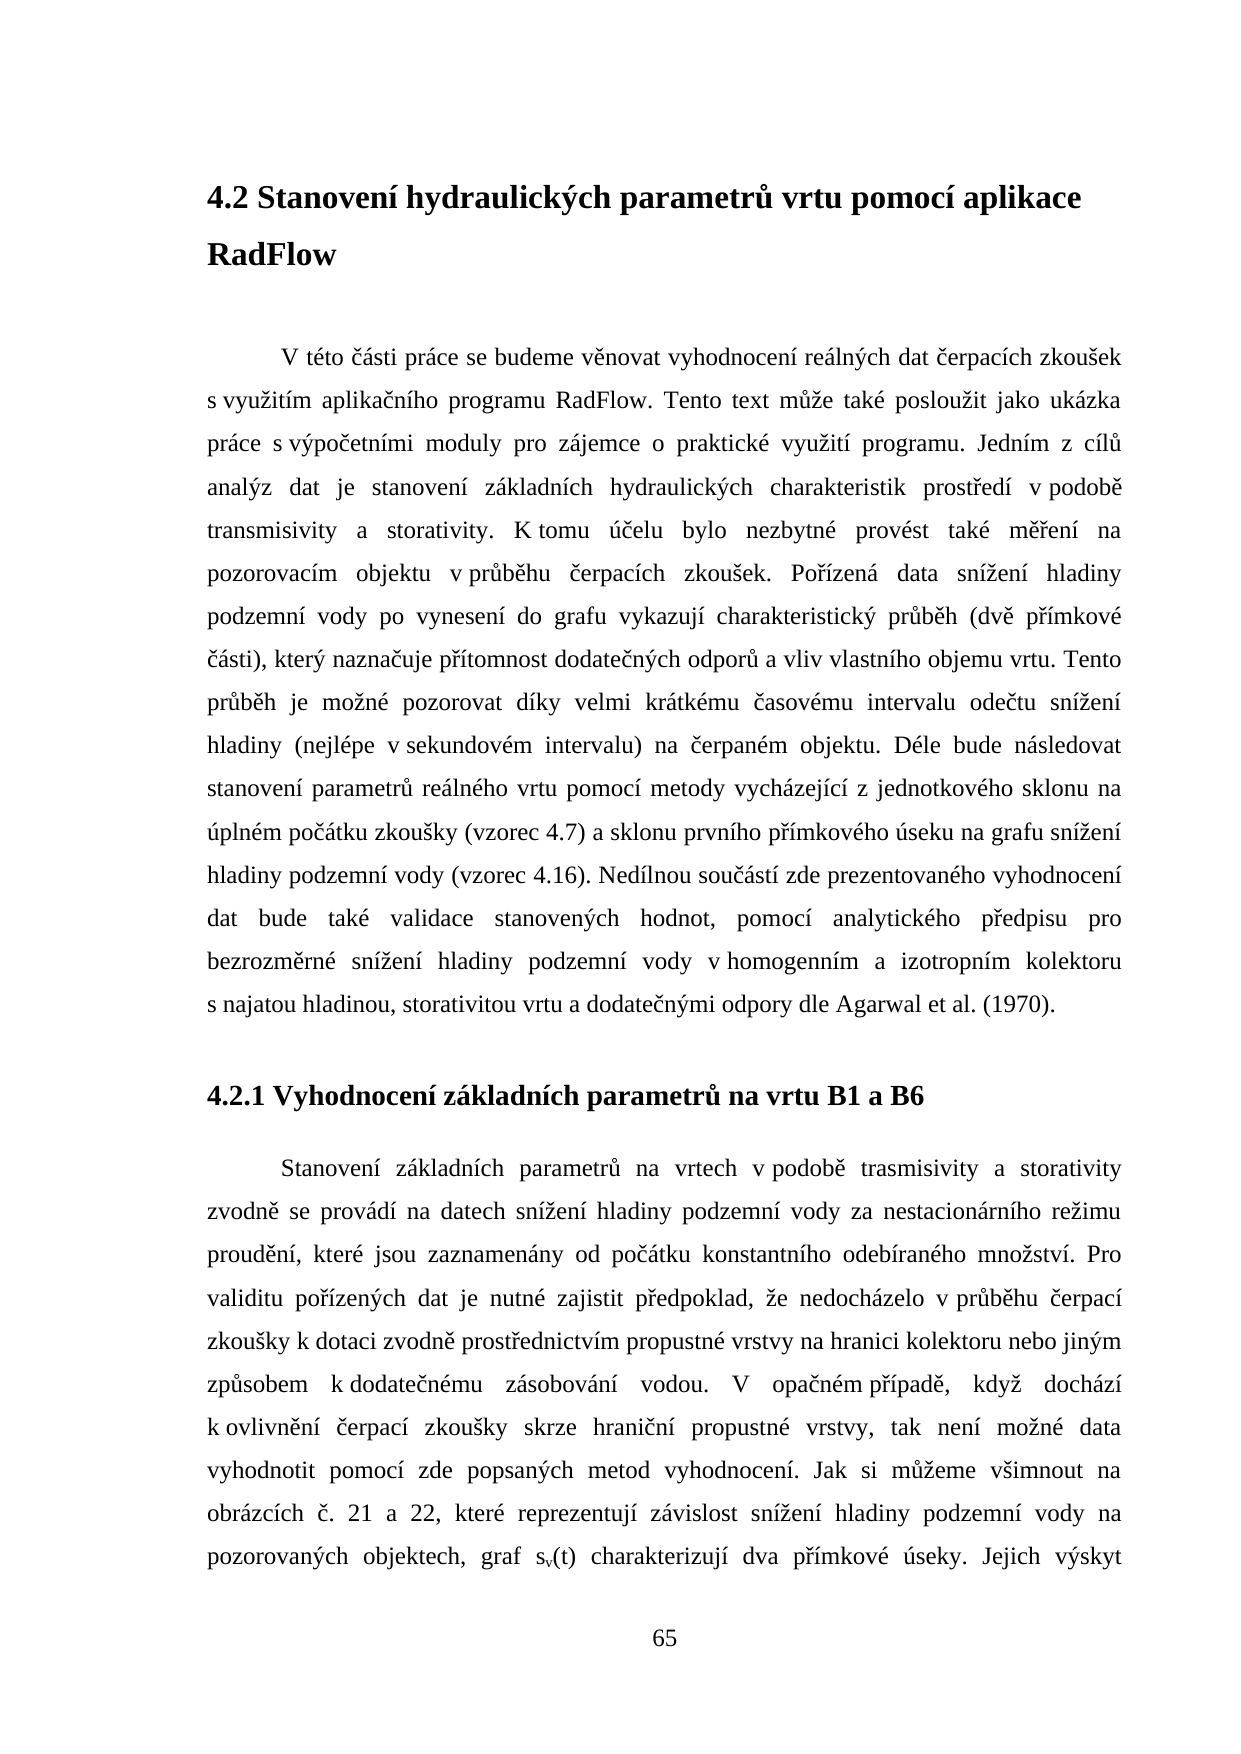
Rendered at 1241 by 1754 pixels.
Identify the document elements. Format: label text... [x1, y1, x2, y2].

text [207, 1153, 1122, 1570]
subtitle 4.2.1 Vyhodnocení základních parametrů na vrtu B1 a B6 [207, 1078, 1122, 1112]
subtitle 4.2 Stanovení hydraulických parametrů vrtu pomocí aplikace RadFlow [207, 177, 1122, 273]
text V této části práce se budeme věnovat vyhodnocení reálných dat čerpacích zkoušek s využitím aplikačního programu RadFlow. Tento text může také posloužit jako ukázka práce s výpočetními moduly pro zájemce o praktické využití programu. Jedním z cílů analýz dat je stanovení základních hydraulických charakteristik prostředí v podobě transmisivity a storativity. K tomu účelu bylo nezbytné provést také měření na pozorovacím objektu v průběhu čerpacích zkoušek. Pořízená data snížení hladiny podzemní vody po vynesení do grafu vykazují charakteristický průběh (dvě přímkové části), který naznačuje přítomnost dodatečných odporů a vliv vlastního objemu vrtu. Tento průběh je možné pozorovat díky velmi krátkému časovému intervalu odečtu snížení hladiny (nejlépe v sekundovém intervalu) na čerpaném objektu. Déle bude následovat stanovení parametrů reálného vrtu pomocí metody vycházející z jednotkového sklonu na úplném počátku zkoušky (vzorec 4.7) a sklonu prvního přímkového úseku na grafu snížení hladiny podzemní vody (vzorec 4.16). Nedílnou součástí zde prezentovaného vyhodnocení dat bude také validace stanovených hodnot, pomocí analytického předpisu pro bezrozměrné snížení hladiny podzemní vody v homogenním a izotropním kolektoru s najatou hladinou, storativitou vrtu a dodatečnými odpory dle Agarwal et al. (1970). [207, 342, 1122, 1018]
